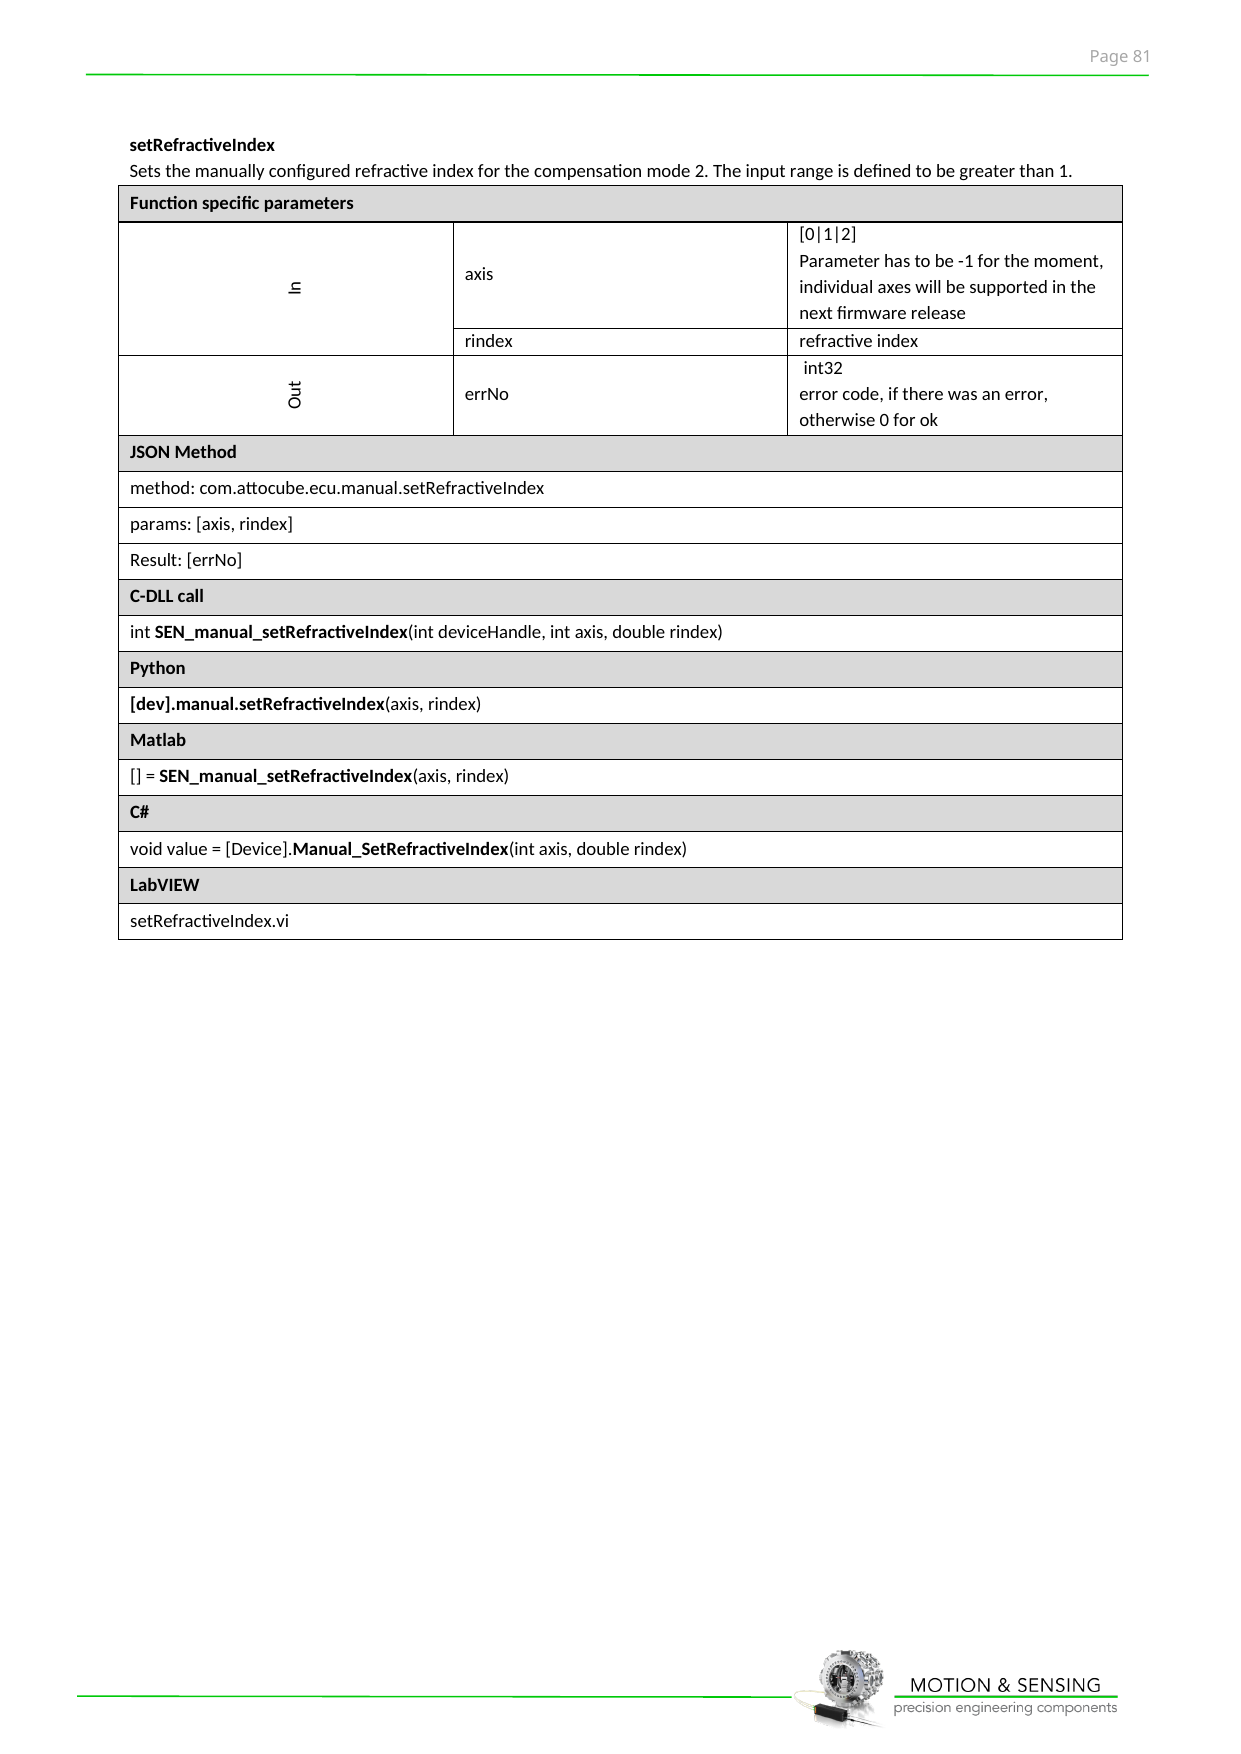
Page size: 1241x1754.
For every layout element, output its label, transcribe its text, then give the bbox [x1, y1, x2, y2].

table_cell Result: [errNo] [119, 544, 1122, 579]
table_cell errNo [454, 356, 787, 435]
table_header axis [454, 223, 787, 328]
table_header setRefractiveIndex Sets the manually configured refractive index for the compensation mode 2. The input range is defined to be greater than 1. [118, 133, 1122, 185]
table_header [dev].manual.setRefractiveIndex(axis, rindex) [119, 688, 1122, 723]
picture [789, 1632, 1129, 1744]
table_header void value = [Device].Manual_SetRefractiveIndex(int axis, double rindex) [119, 832, 1122, 867]
table_header Python [119, 652, 1122, 687]
table_header int SEN_manual_setRefractiveIndex(int deviceHandle, int axis, double rindex) [119, 616, 1122, 651]
table_cell refractive index [788, 329, 1122, 355]
table_header C# [119, 796, 1122, 831]
table_header JSON Method [119, 436, 1122, 471]
table_header Matlab [119, 724, 1122, 759]
table_cell int32 error code, if there was an error, otherwise 0 for ok [788, 356, 1122, 435]
table_header setRefractiveIndex.vi [119, 904, 1122, 939]
table_header In [119, 223, 453, 355]
table_cell rindex [454, 329, 787, 355]
table_cell params: [axis, rindex] [119, 508, 1122, 543]
table_header [] = SEN_manual_setRefractiveIndex(axis, rindex) [119, 760, 1122, 795]
table_header [0|1|2] Parameter has to be -1 for the moment, individual axes will be supported in the next firmware release [788, 223, 1122, 328]
table_header LabVIEW [119, 868, 1122, 903]
table_header method: com.attocube.ecu.manual.setRefractiveIndex [119, 472, 1122, 507]
table_header C-DLL call [119, 580, 1122, 615]
table_cell Out [119, 356, 453, 435]
table_header Function specific parameters [119, 186, 1122, 221]
